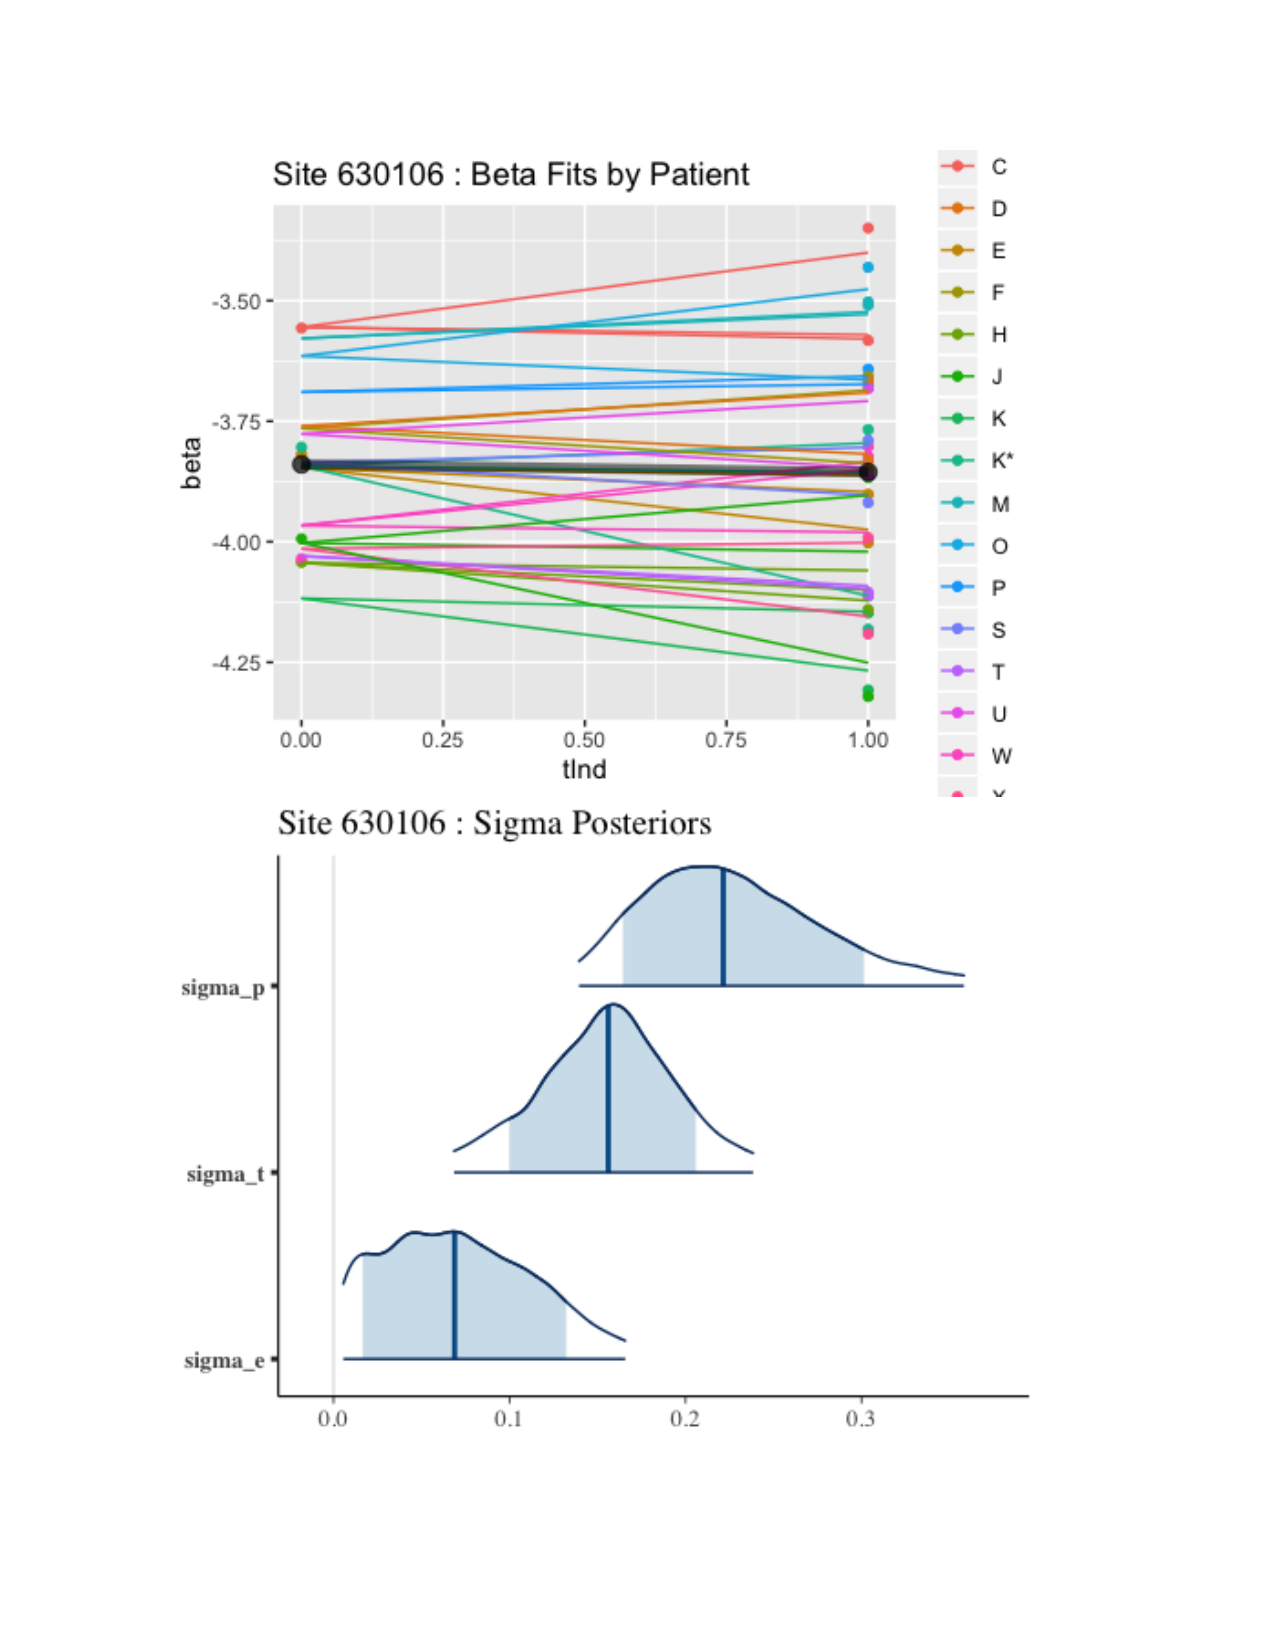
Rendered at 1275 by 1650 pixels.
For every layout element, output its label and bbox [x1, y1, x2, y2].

picture [168, 150, 1044, 1445]
